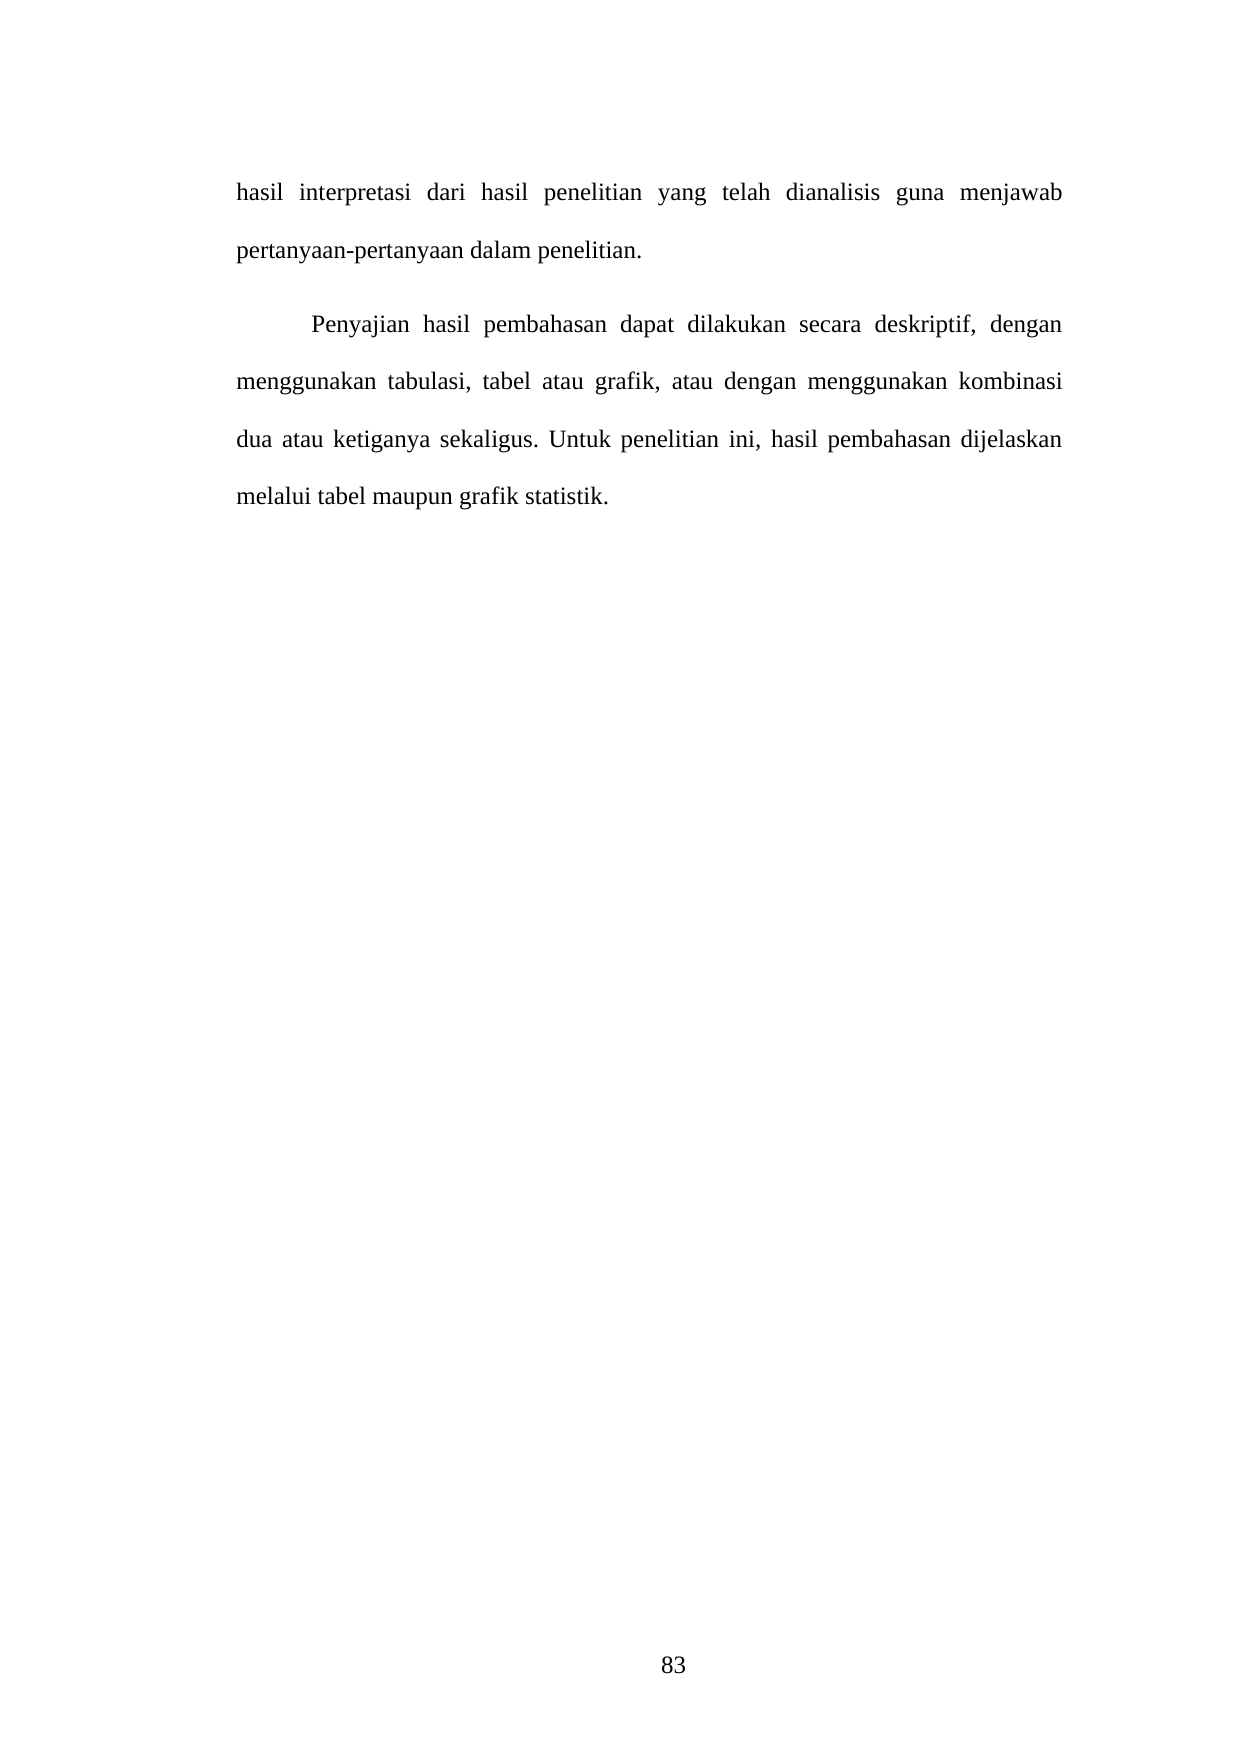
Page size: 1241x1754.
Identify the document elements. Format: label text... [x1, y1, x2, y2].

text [236, 177, 1063, 263]
text Penyajian hasil pembahasan dapat dilakukan secara deskriptif, dengan menggunakan tabulasi, tabel atau grafik, atau dengan menggunakan kombinasi dua atau ketiganya sekaligus. Untuk penelitian ini, hasil pembahasan dijelaskan melalui tabel maupun grafik statistik. [236, 309, 1063, 510]
